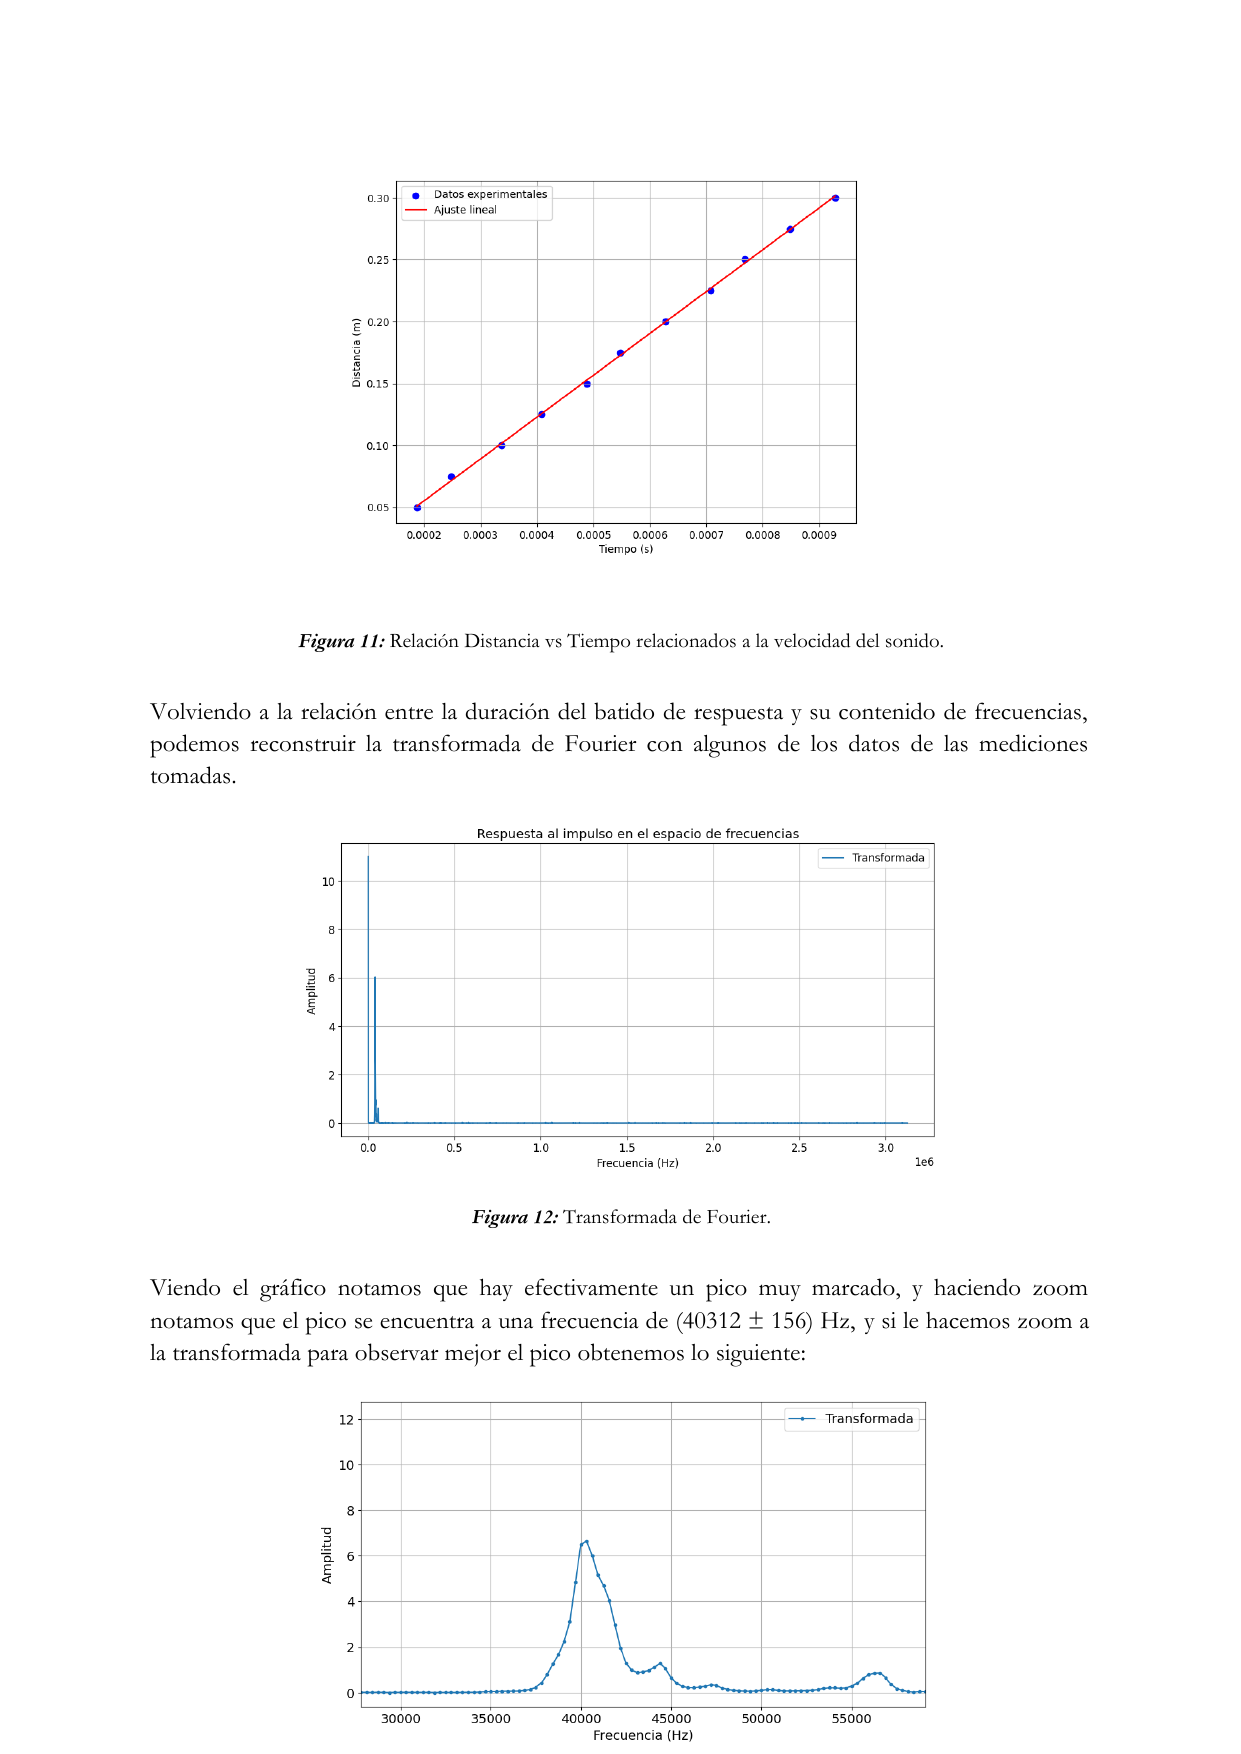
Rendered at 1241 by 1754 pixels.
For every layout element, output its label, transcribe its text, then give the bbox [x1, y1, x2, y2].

picture [300, 822, 940, 1175]
table_header Figura 11: Relación Distancia vs Tiempo relacionados a la velocidad del sonido. [152, 619, 1091, 663]
picture [344, 173, 863, 562]
text Viendo el gráfico notamos que hay efectivamente un pico muy marcado, y haciendo zoom notamos que el pico se encuentra a una frecuencia de (40312 ± 156) Hz, y si le hacemos zoom a la transformada para observar mejor el pico obtenemos lo siguiente: [150, 1274, 1090, 1367]
text Volviendo a la relación entre la duración del batido de respuesta y su contenido de frecuencias, podemos reconstruir la transformada de Fourier con algunos de los datos de las mediciones tomadas. [150, 697, 1090, 790]
picture [315, 1396, 931, 1748]
table_header Figura 12: Transformada de Fourier. [152, 1196, 1091, 1240]
